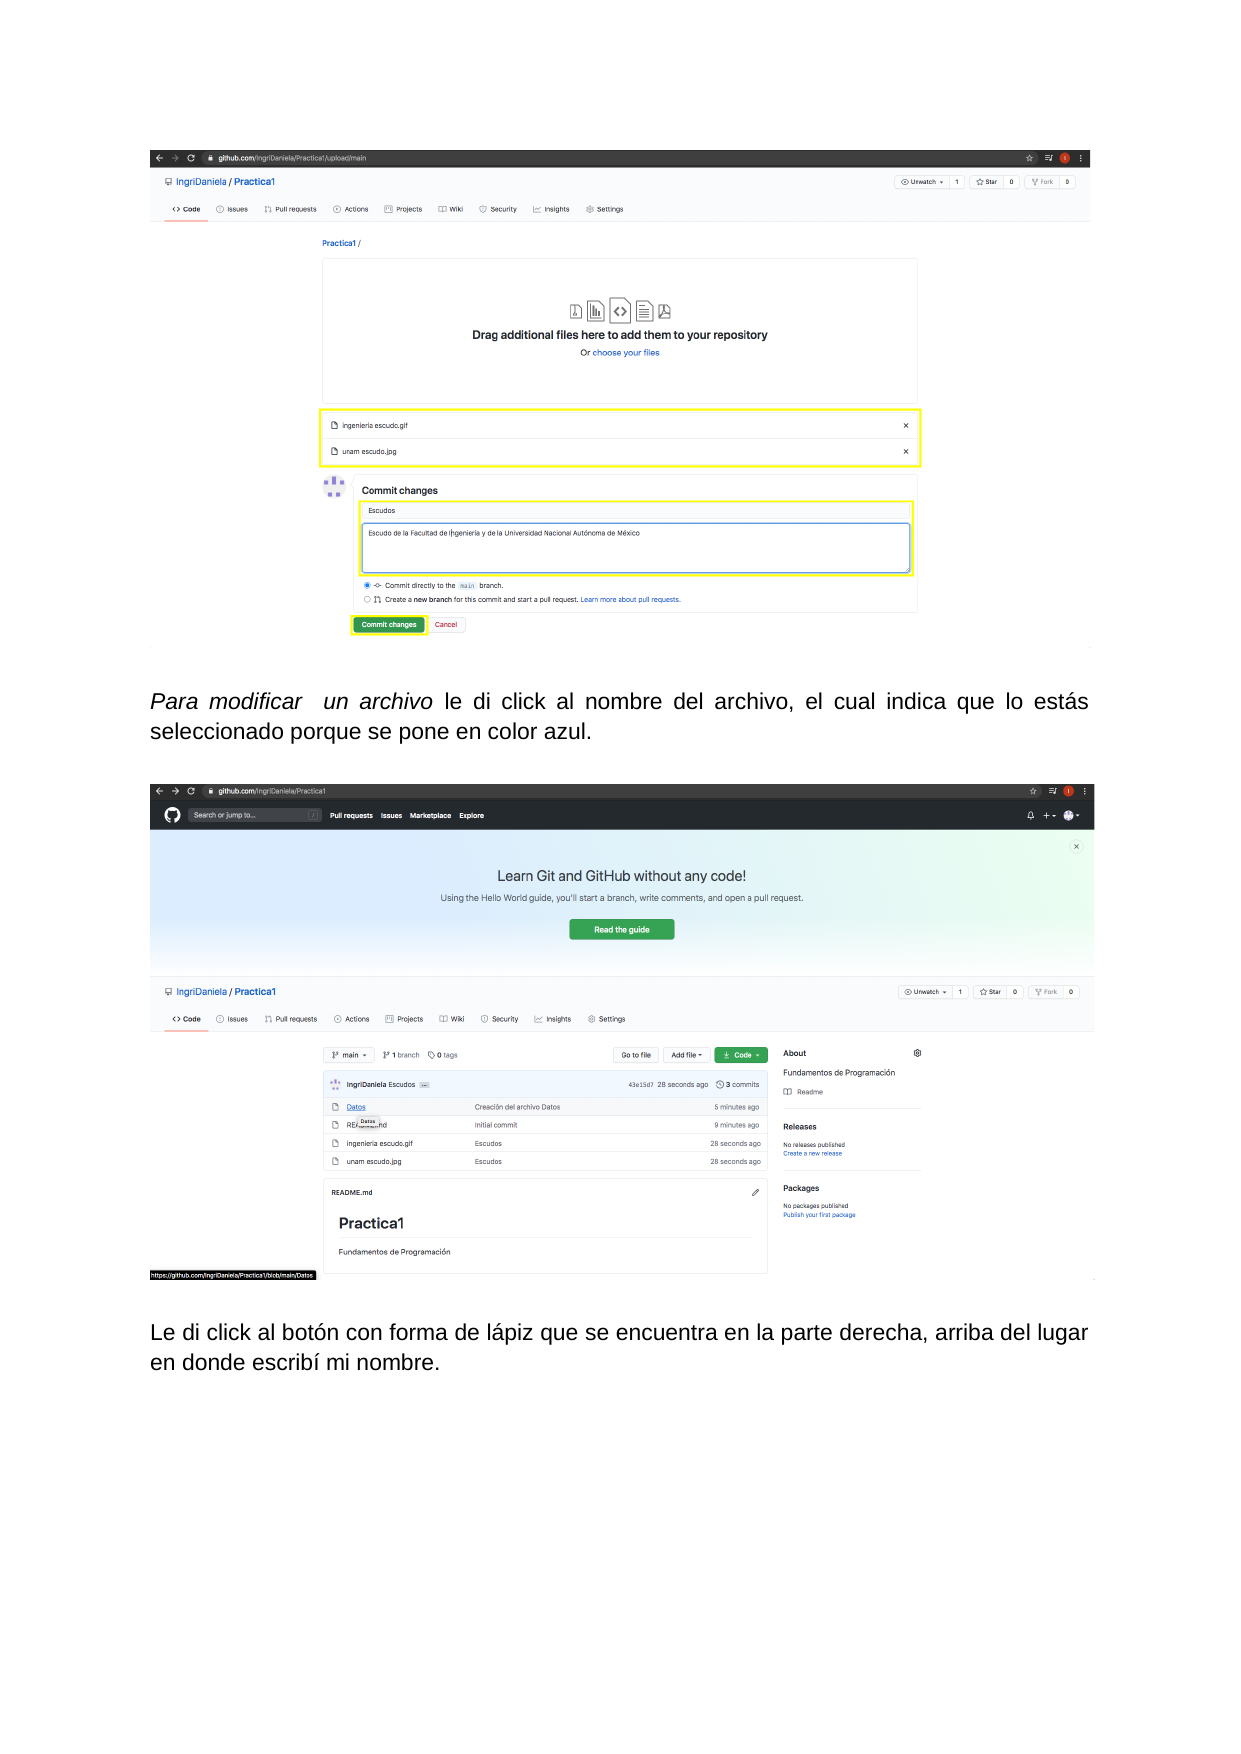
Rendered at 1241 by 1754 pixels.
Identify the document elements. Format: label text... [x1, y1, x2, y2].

picture [150, 784, 1095, 1280]
picture [150, 150, 1091, 648]
text Para modificar un archivo le di click al nombre del archivo, el cual indica que lo estás seleccionado porque se pone en color azul. [150, 688, 1090, 744]
text Le di click al botón con forma de lápiz que se encuentra en la parte derecha, arriba del lugar en donde escribí mi nombre. [150, 1319, 1090, 1376]
